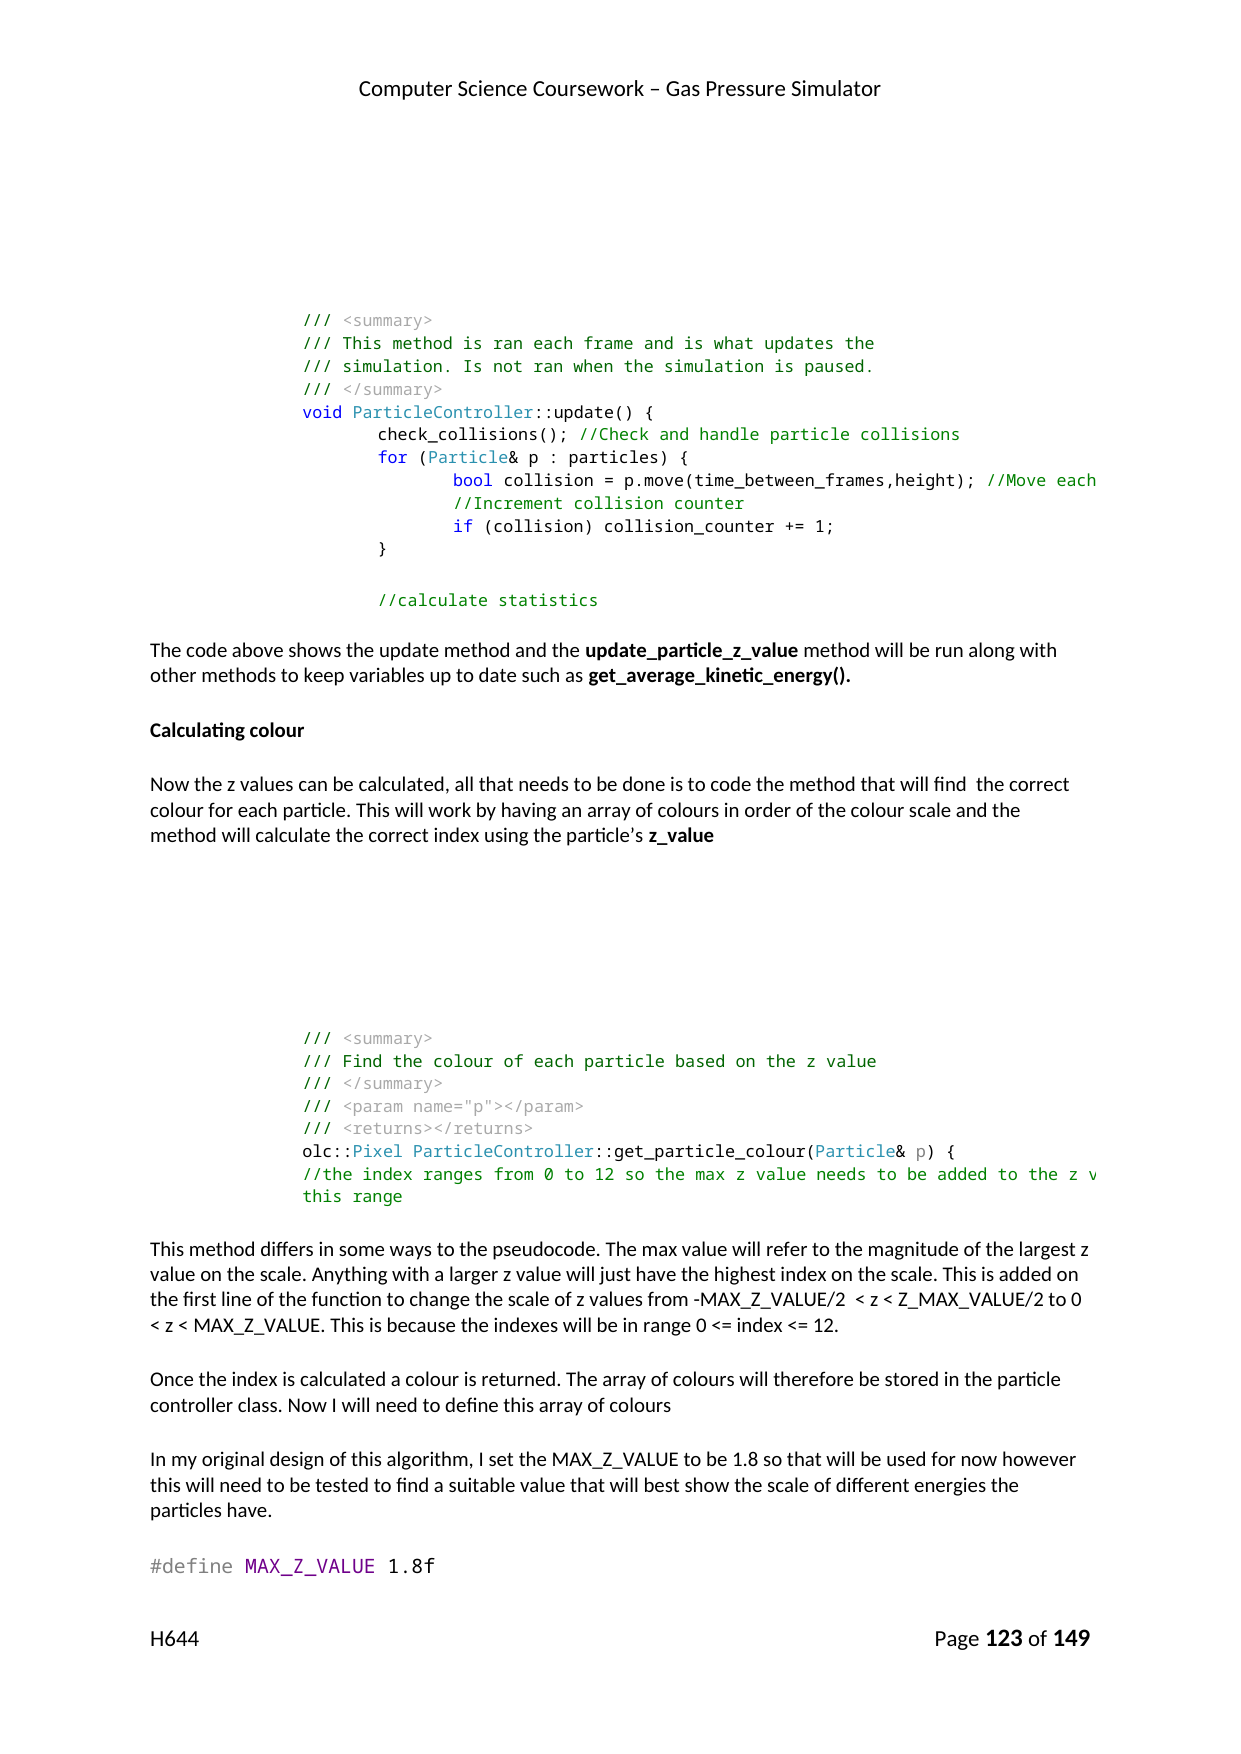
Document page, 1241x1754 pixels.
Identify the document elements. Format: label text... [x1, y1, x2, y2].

text The code above shows the update method and the update_particle_z_value method will be run along with other methods to keep variables up to date such as get_average_kinetic_energy(). [150, 158, 1090, 688]
text This method differs in some ways to the pseudocode. The max value will refer to the magnitude of the largest z value on the scale. Anything with a larger z value will just have the highest index on the scale. This is added on the first line of the function to change the scale of z values from -MAX_Z_VALUE/2 < z < Z_MAX_VALUE/2 to 0 < z < MAX_Z_VALUE. This is because the indexes will be in range 0 <= index <= 12. [150, 877, 1090, 1337]
text Calculating colour [150, 717, 1090, 742]
text In my original design of this algorithm, I set the MAX_Z_VALUE to be 1.8 so that will be used for now however this will need to be tested to find a suitable value that will best show the scale of different energies the particles have. [150, 1447, 1090, 1523]
text Now the z values can be calculated, all that needs to be done is to code the method that will find the correct colour for each particle. This will work by having an array of colours in order of the colour scale and the method will calculate the correct index using the particle’s z_value [150, 772, 1090, 848]
text #define MAX_Z_VALUE 1.8f [150, 1552, 1090, 1579]
text Once the index is calculated a colour is returned. The array of colours will therefore be stored in the particle controller class. Now I will need to define this array of colours [150, 1367, 1090, 1417]
